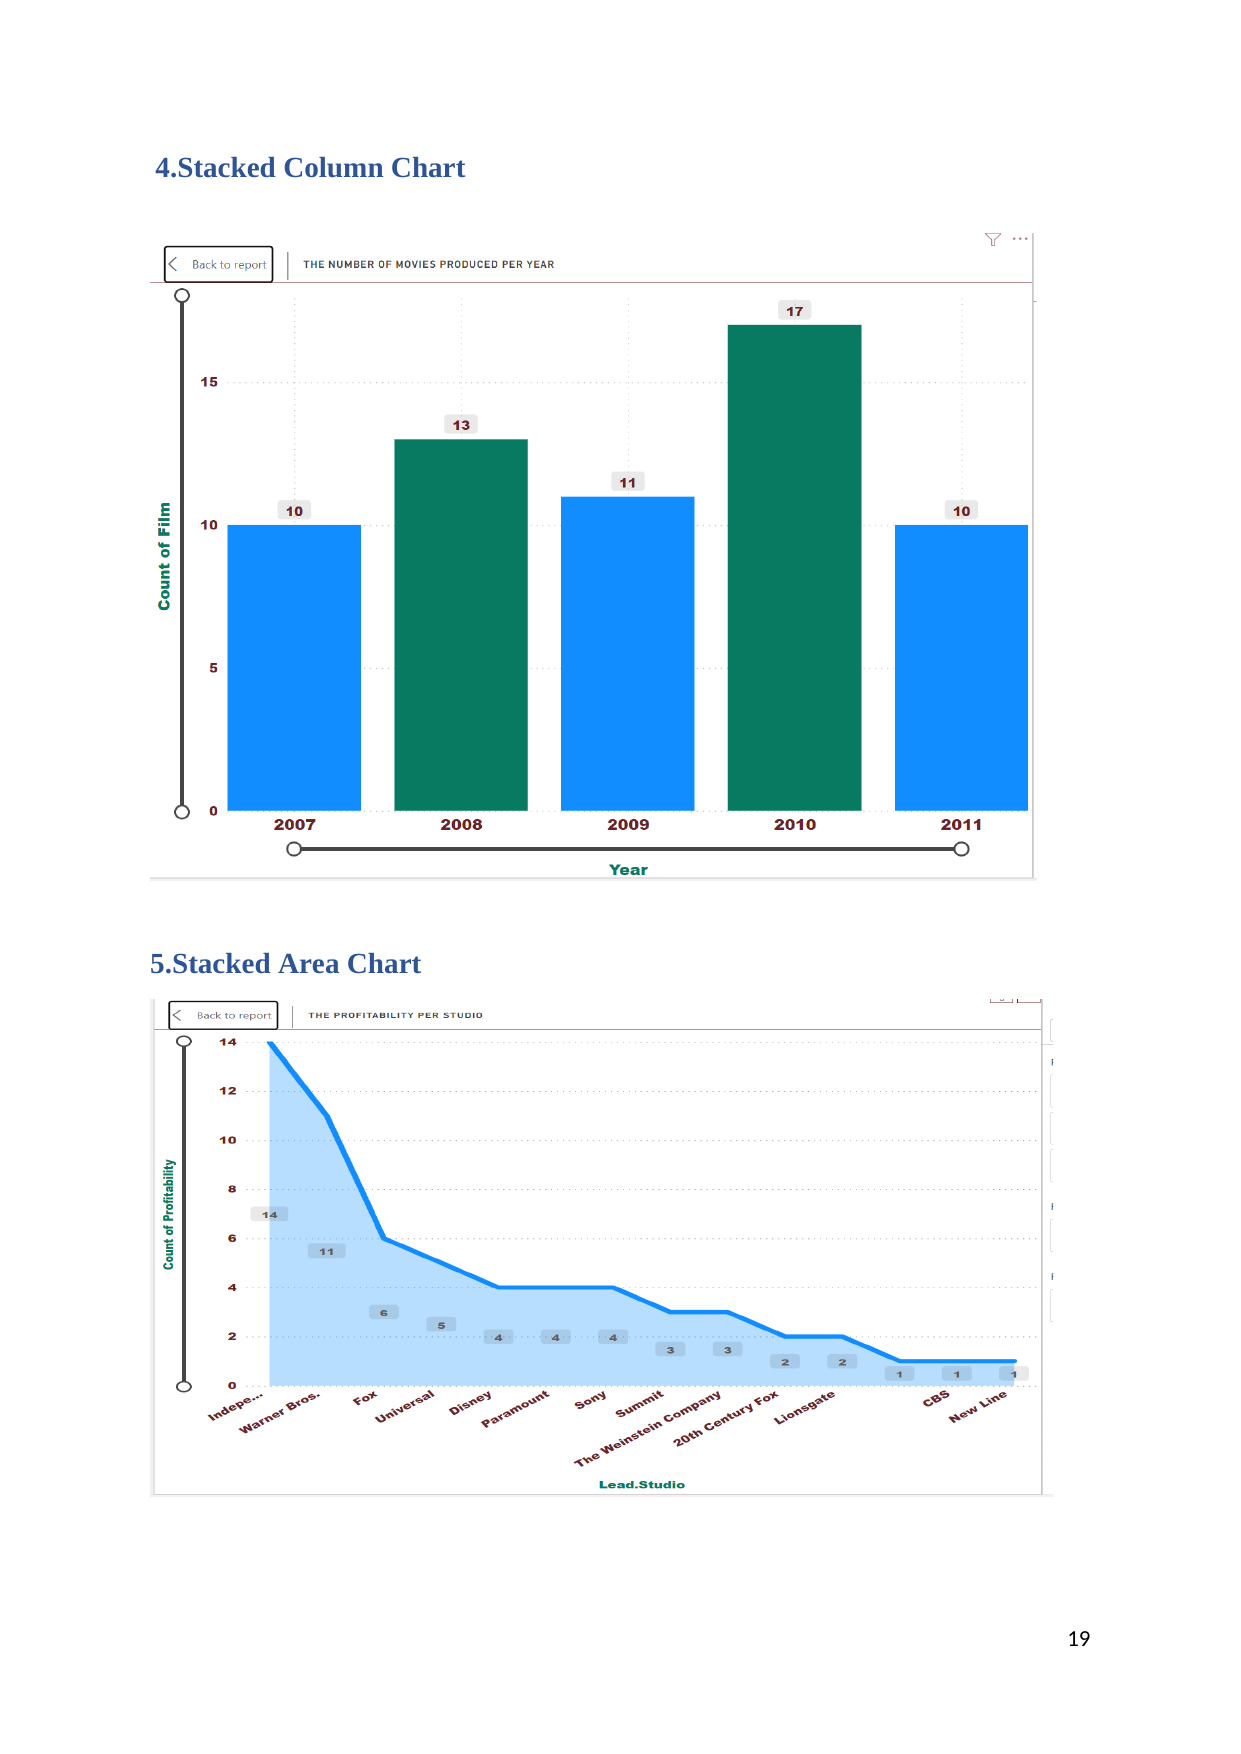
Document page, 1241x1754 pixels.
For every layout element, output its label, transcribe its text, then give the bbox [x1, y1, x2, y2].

text 4.Stacked Column Chart [150, 150, 1090, 183]
text 5.Stacked Area Chart [150, 946, 1090, 980]
picture [150, 233, 1037, 881]
picture [150, 999, 1054, 1497]
